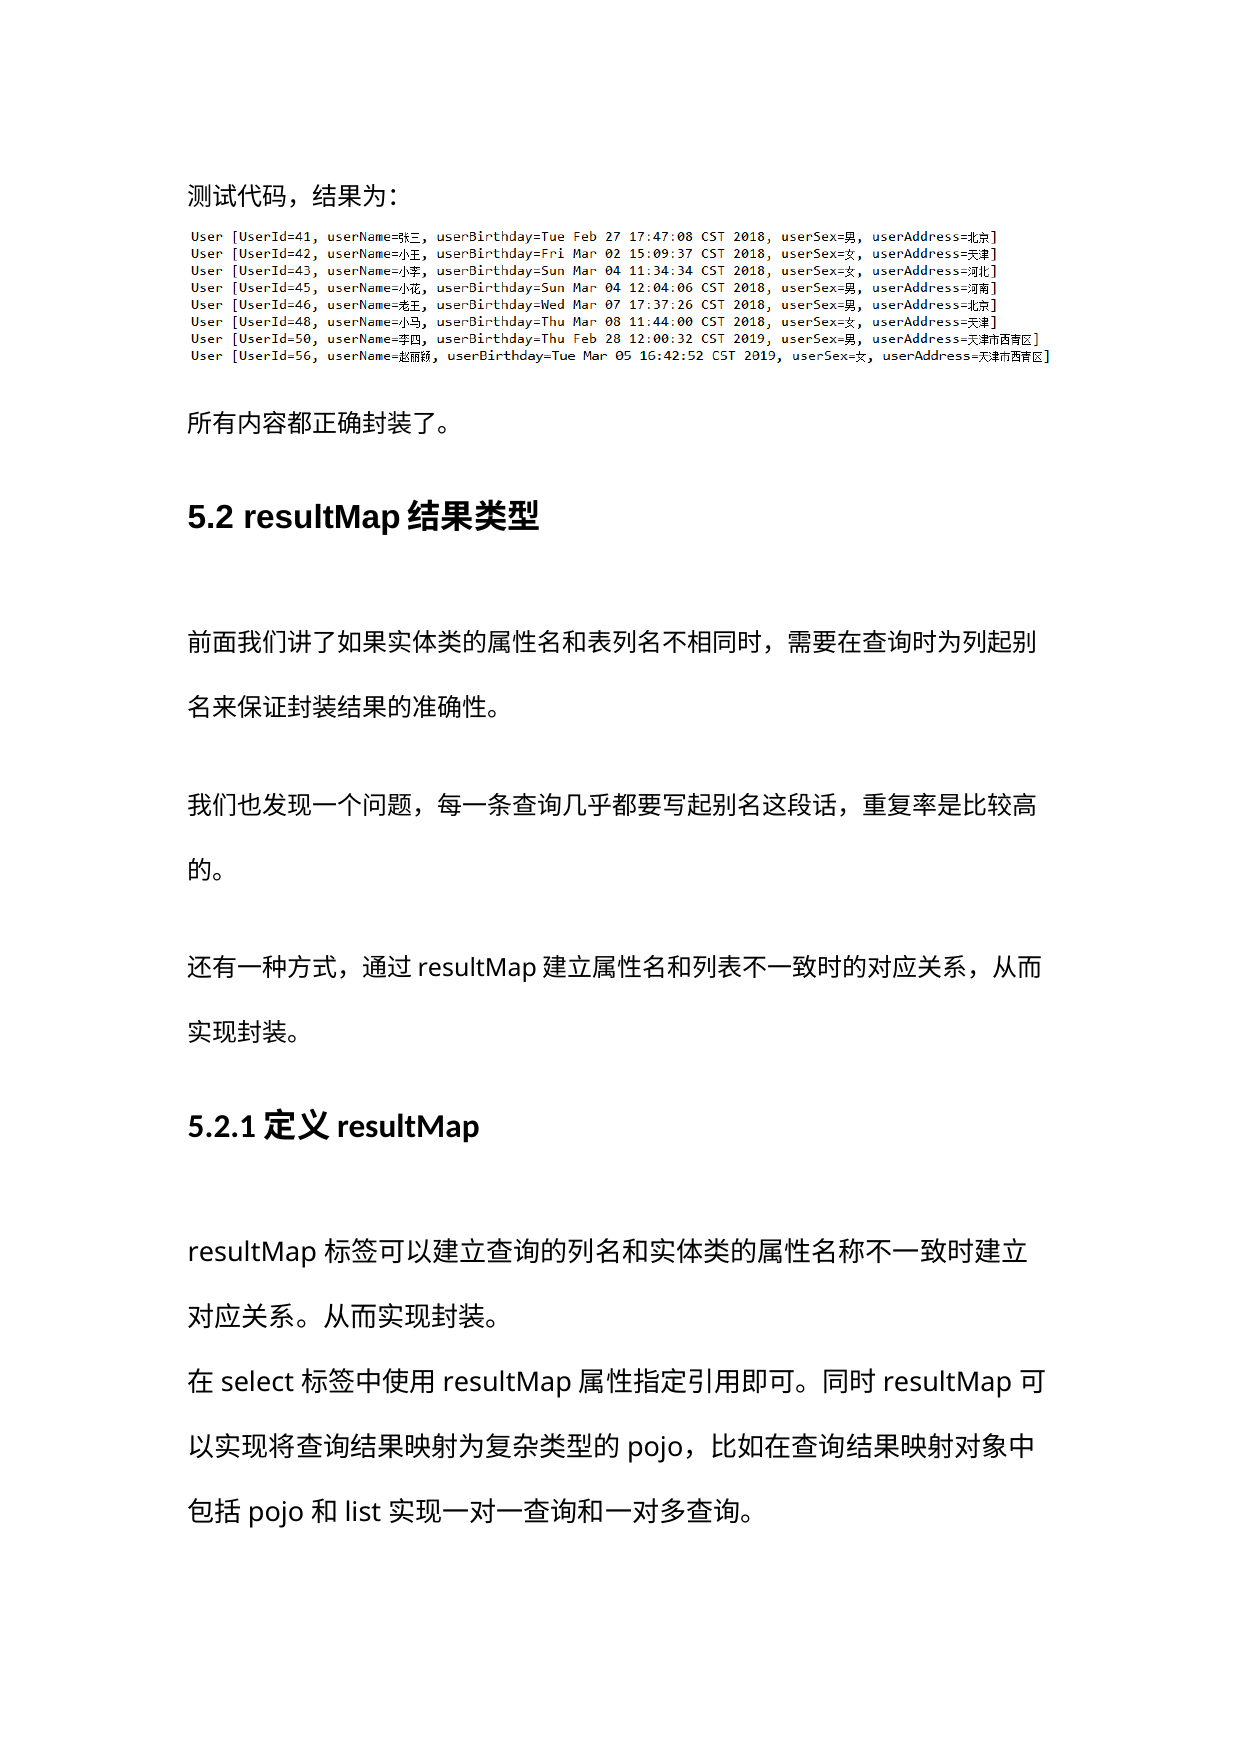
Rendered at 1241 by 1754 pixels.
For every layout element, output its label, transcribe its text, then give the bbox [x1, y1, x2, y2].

subtitle 5.2.1 定义resultMap [187, 1090, 1053, 1155]
subtitle 5.2 resultMap结果类型 [187, 482, 1053, 547]
text 我们也发现一个问题，每一条查询几乎都要写起别名这段话，重复率是比较高的。 [187, 771, 1053, 901]
picture [187, 227, 1053, 364]
text 还有一种方式，通过resultMap建立属性名和列表不一致时的对应关系，从而实现封装。 [187, 933, 1053, 1063]
text 在 select 标签中使用 resultMap 属性指定引用即可。同时 resultMap 可以实现将查询结果映射为复杂类型的 pojo，比如在查询结果映射对象中包括 pojo 和 list 实现一对一查询和一对多查询。 [187, 1347, 1053, 1542]
text resultMap 标签可以建立查询的列名和实体类的属性名称不一致时建立对应关系。从而实现封装。 [187, 1217, 1053, 1347]
text 所有内容都正确封装了。 [187, 389, 1053, 454]
text 测试代码，结果为： [187, 162, 1053, 227]
text 前面我们讲了如果实体类的属性名和表列名不相同时，需要在查询时为列起别名来保证封装结果的准确性。 [187, 608, 1053, 738]
